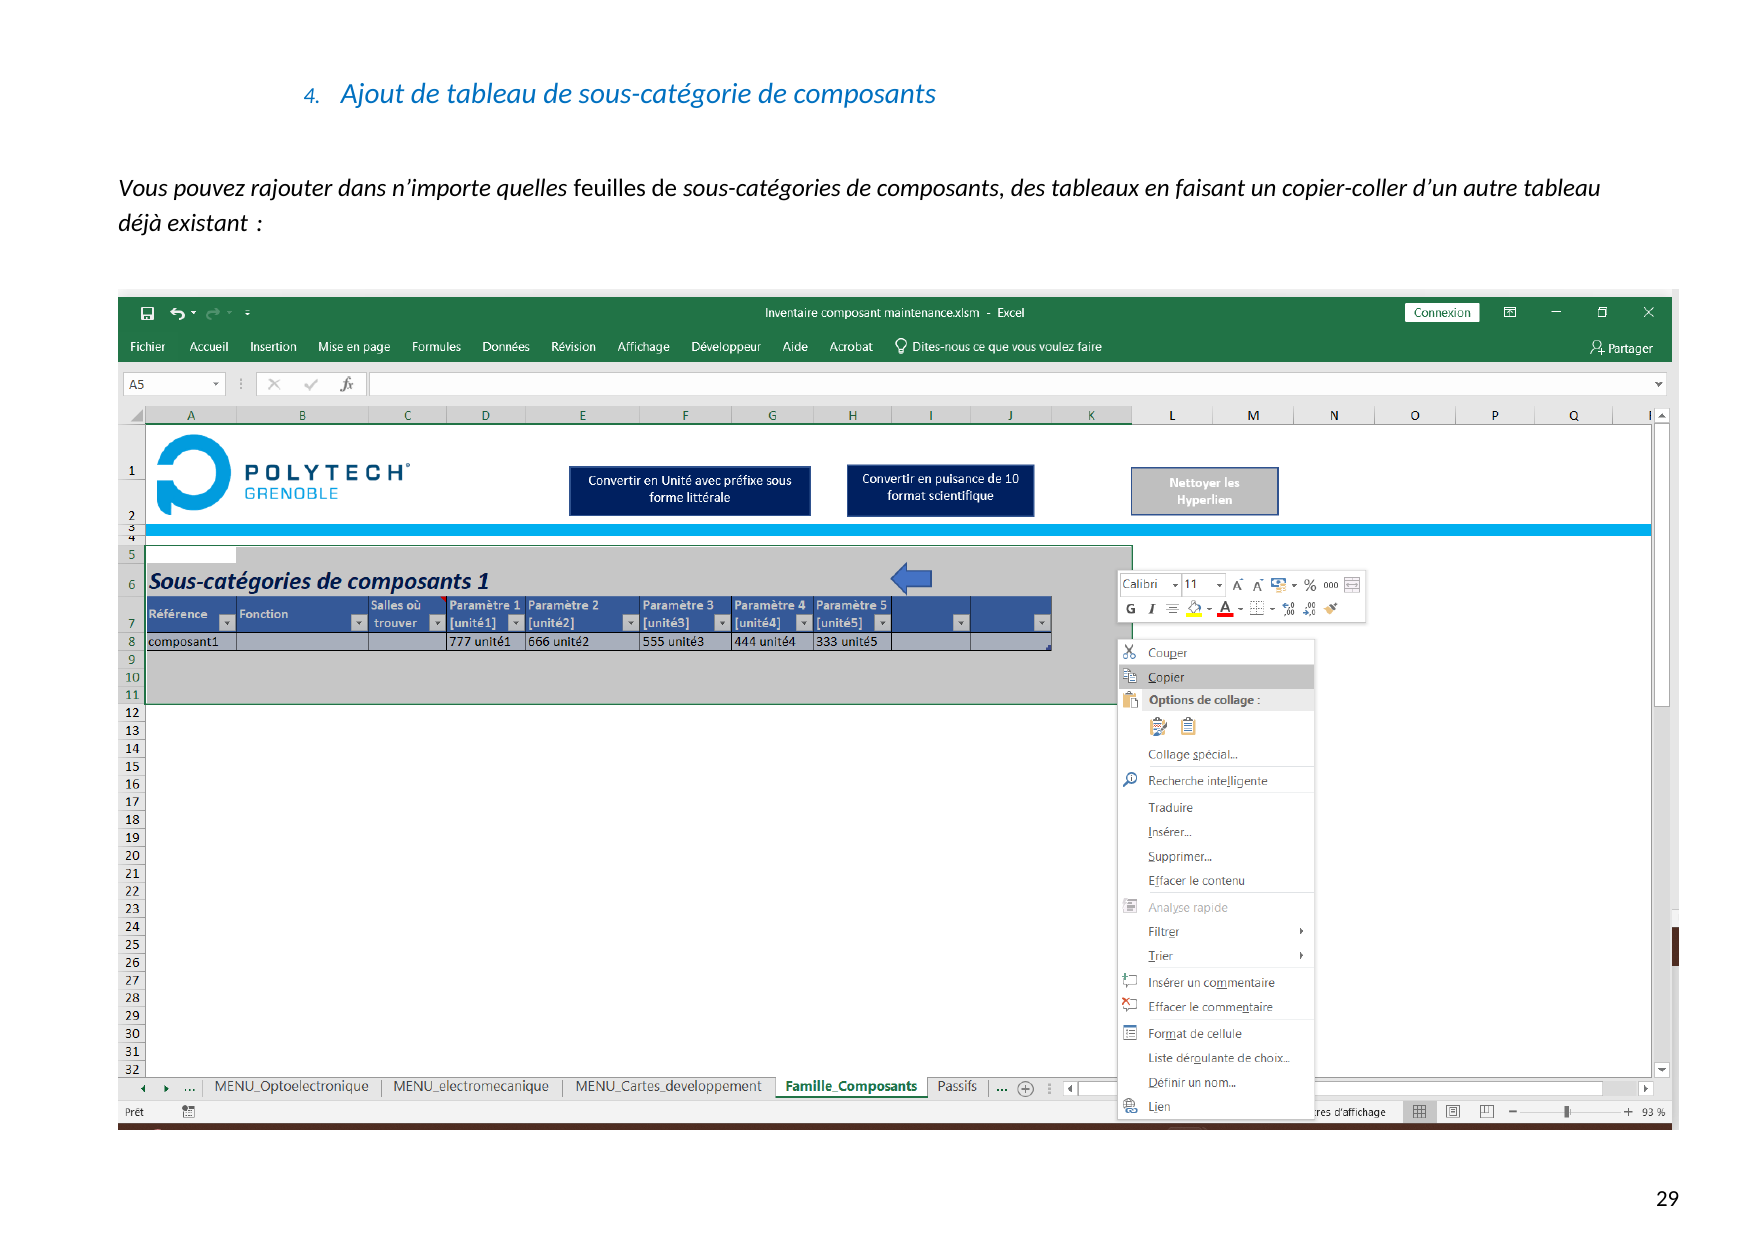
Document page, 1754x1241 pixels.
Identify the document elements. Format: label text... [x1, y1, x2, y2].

list Ajout de tableau de sous-catégorie de composants [303, 75, 1679, 111]
text Vous pouvez rajouter dans n’importe quelles feuilles de sous-catégories de composants, des tableaux en faisant un copier-coller d’un autre tableau déjà existant : [118, 172, 1649, 237]
picture [118, 289, 1679, 1130]
